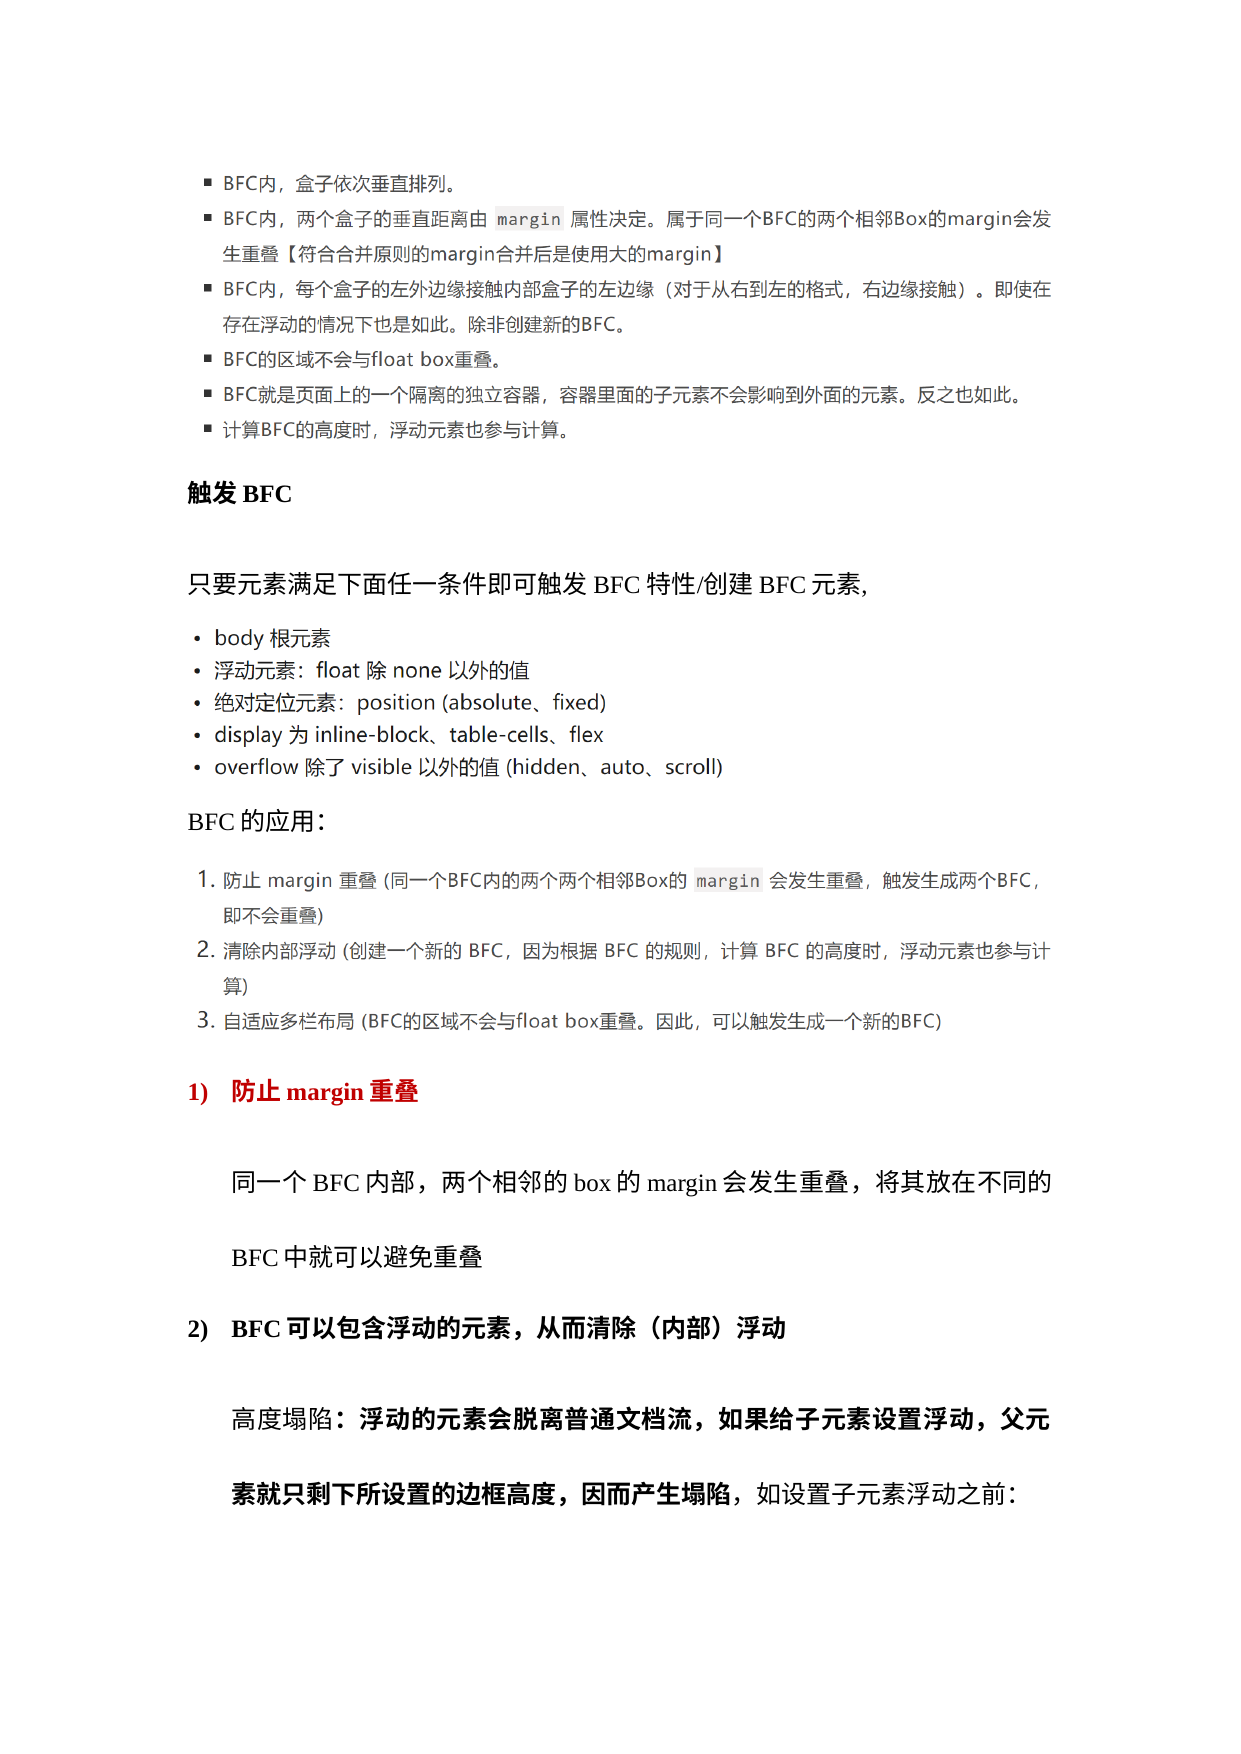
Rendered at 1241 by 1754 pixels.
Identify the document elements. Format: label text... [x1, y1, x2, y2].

text 只要元素满足下面任一条件即可触发 BFC 特性/创建BFC元素, [187, 550, 1053, 615]
subtitle 触发BFC [187, 459, 1053, 524]
text BFC的应用： [187, 787, 1053, 852]
subtitle BFC可以包含浮动的元素，从而清除（内部）浮动 [187, 1294, 1053, 1359]
picture [187, 857, 1053, 1036]
picture [187, 620, 725, 779]
subtitle 防止margin重叠 [187, 1057, 1053, 1122]
picture [187, 162, 1053, 444]
list 高度塌陷：浮动的元素会脱离普通文档流，如果给子元素设置浮动，父元素就只剩下所设置的边框高度，因而产生塌陷，如设置子元素浮动之前： [231, 1385, 1053, 1525]
list 同一个BFC内部，两个相邻的box的margin会发生重叠，将其放在不同的BFC中就可以避免重叠 [231, 1148, 1053, 1288]
